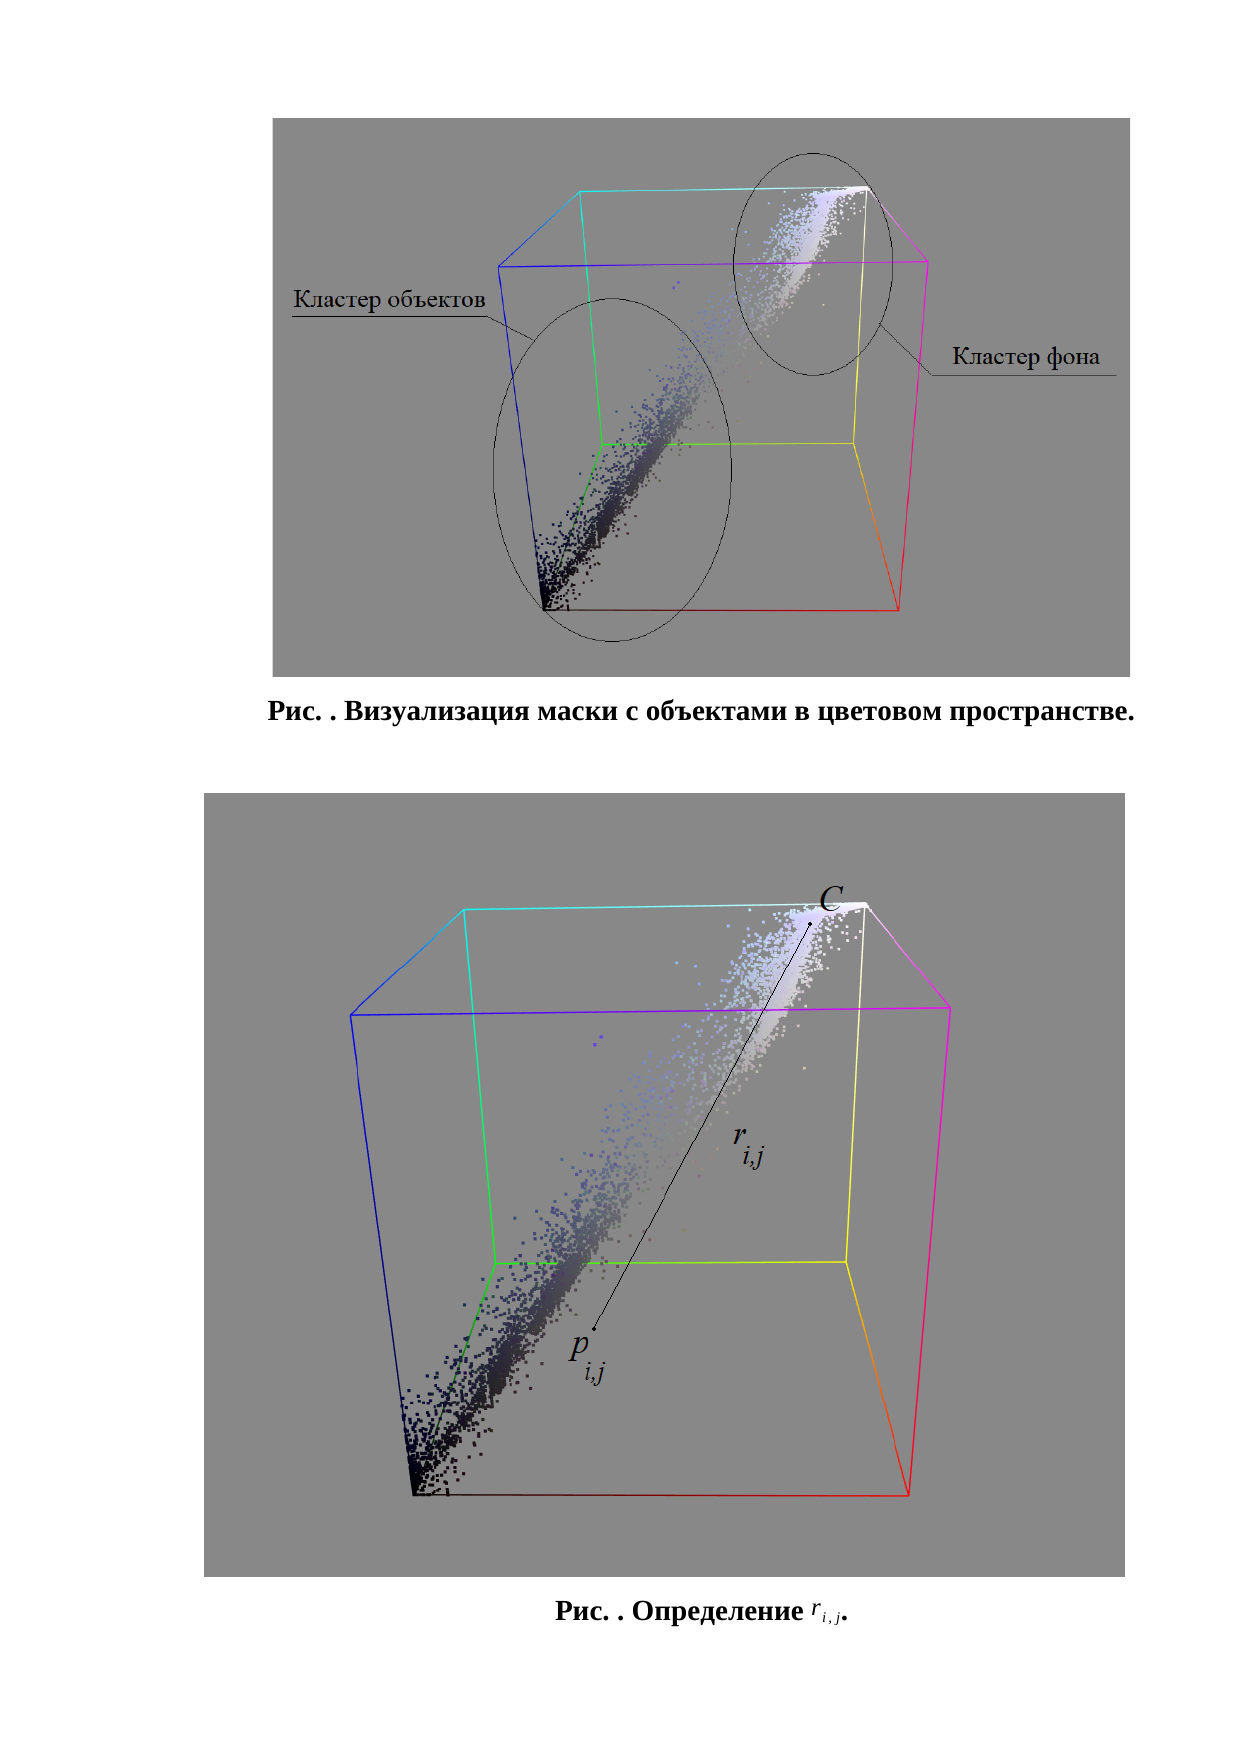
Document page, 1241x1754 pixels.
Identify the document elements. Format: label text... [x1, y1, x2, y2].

text Рис. . Определение . [177, 1593, 1152, 1626]
picture [204, 793, 1125, 1577]
text Рис. . Визуализация маски с объектами в цветовом пространстве. [177, 693, 1152, 727]
picture [272, 118, 1130, 677]
